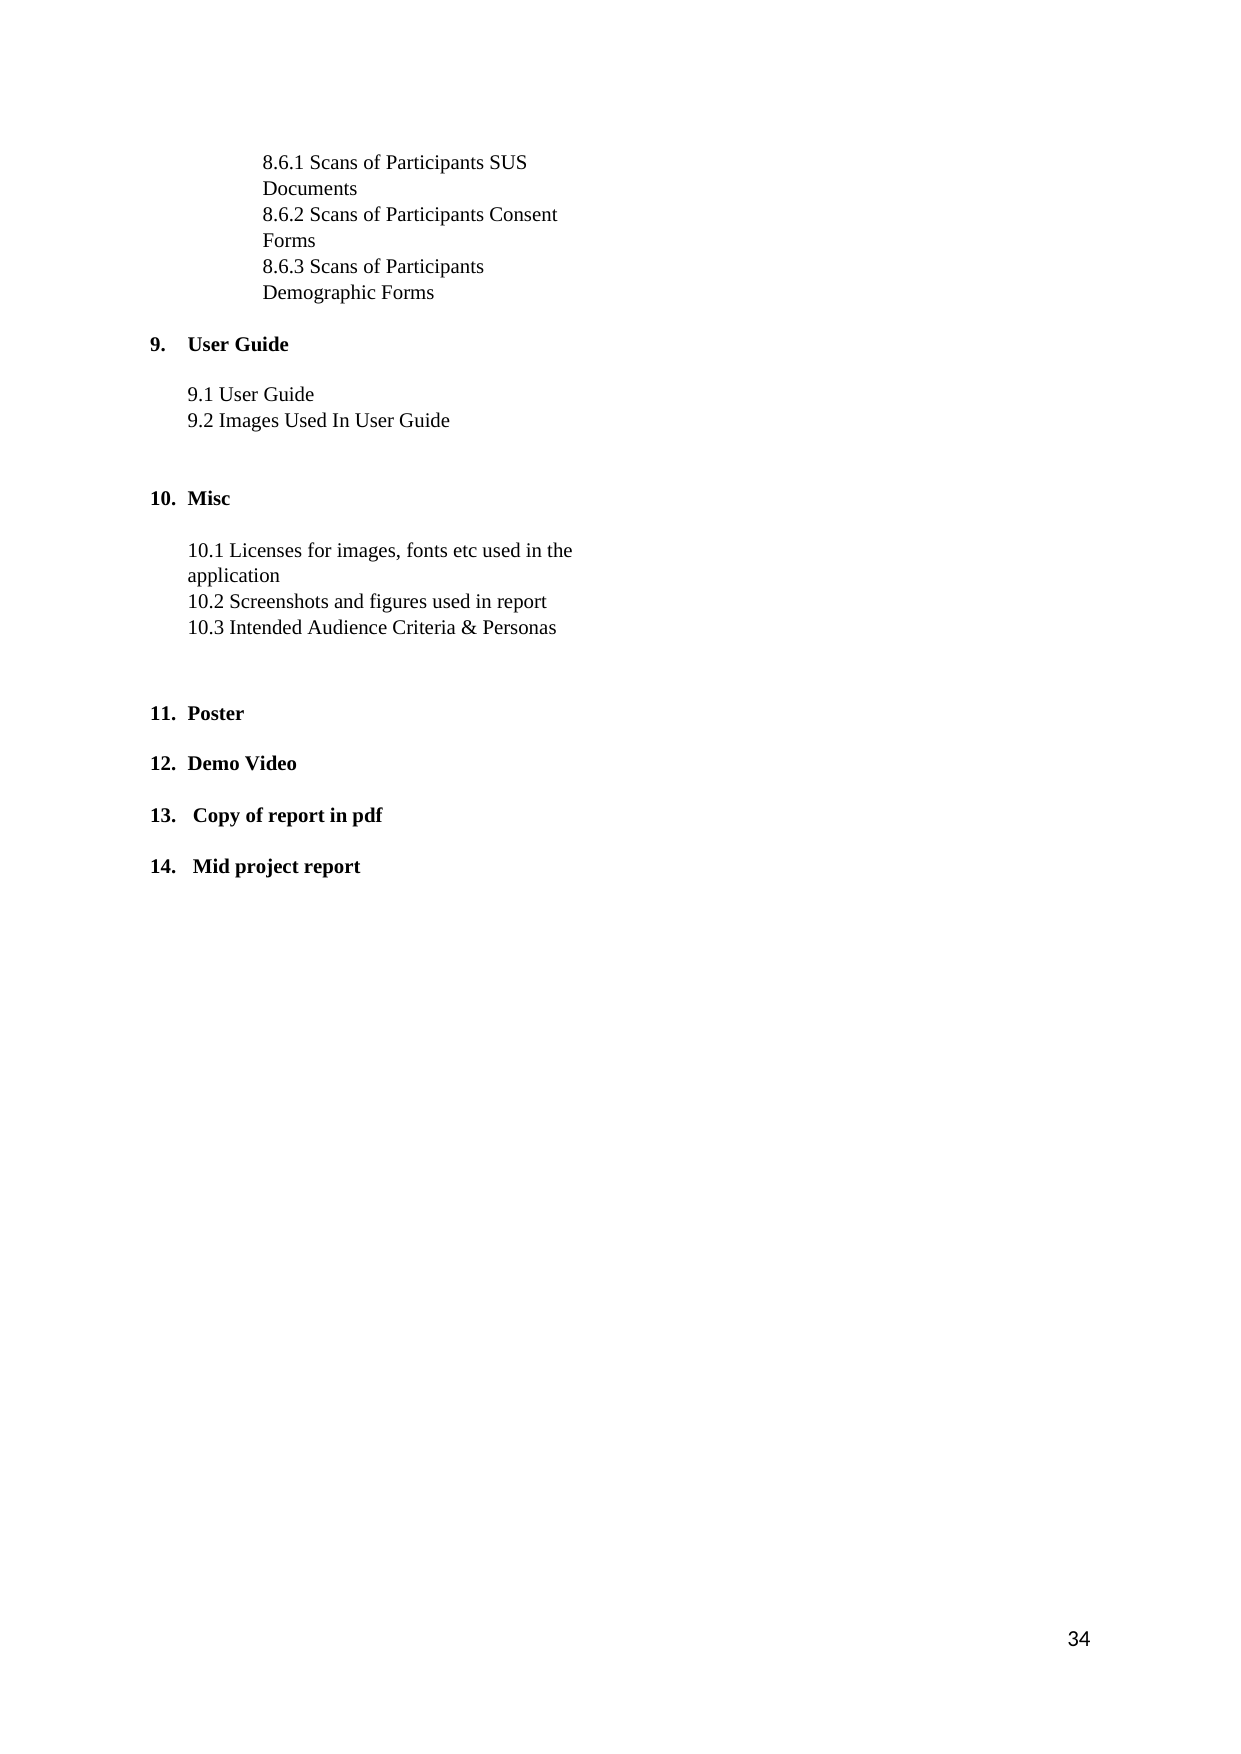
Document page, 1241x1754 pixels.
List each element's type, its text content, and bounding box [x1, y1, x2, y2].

list 9.1 User Guide [187, 382, 583, 406]
list 8.6.2 Scans of Participants Consent Forms [262, 202, 583, 252]
list Poster [150, 701, 583, 724]
list 9.2 Images Used In User Guide [187, 408, 583, 432]
list 8.6.1 Scans of Participants SUS Documents [262, 150, 583, 200]
list Mid project report [150, 854, 583, 878]
list Misc [150, 486, 583, 510]
list Demo Video [150, 751, 583, 775]
list Copy of report in pdf [150, 803, 583, 827]
list 10.3 Intended Audience Criteria & Personas [187, 615, 583, 639]
list 8.6.3 Scans of Participants Demographic Forms [262, 254, 583, 304]
list 10.2 Screenshots and figures used in report [187, 589, 583, 613]
list User Guide [150, 332, 583, 356]
list 10.1 Licenses for images, fonts etc used in the application [187, 537, 583, 587]
